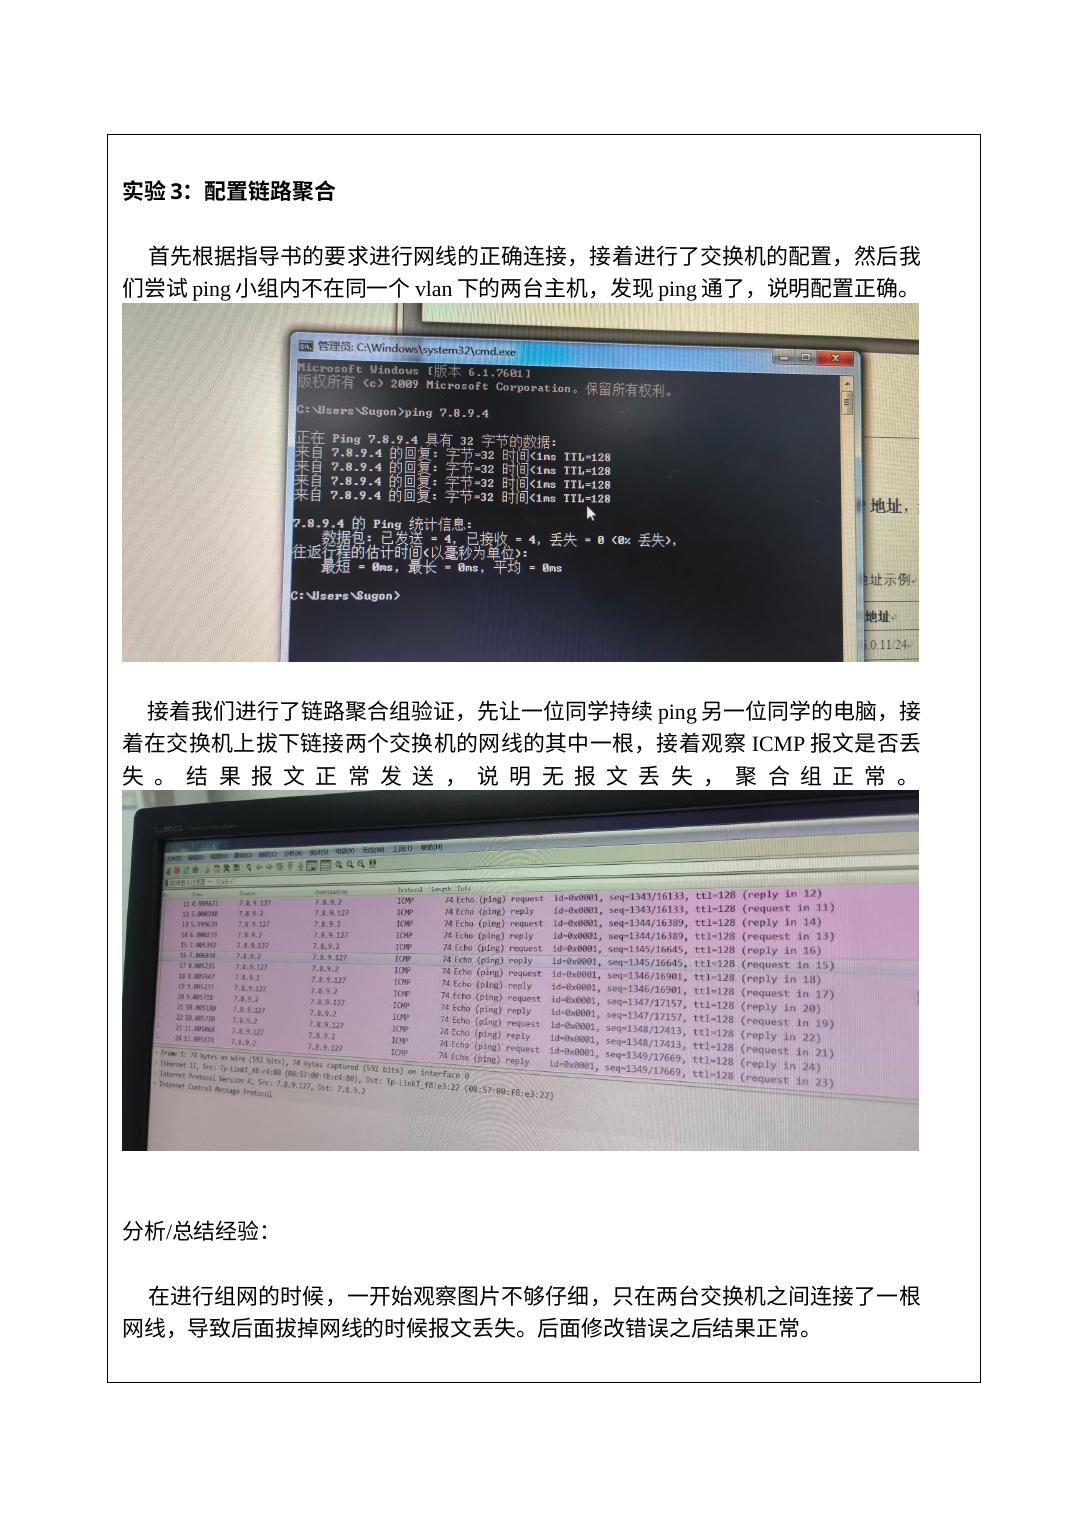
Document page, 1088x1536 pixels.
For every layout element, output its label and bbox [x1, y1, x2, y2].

picture [122, 790, 919, 1151]
table_cell [108, 135, 980, 1382]
picture [122, 303, 919, 662]
